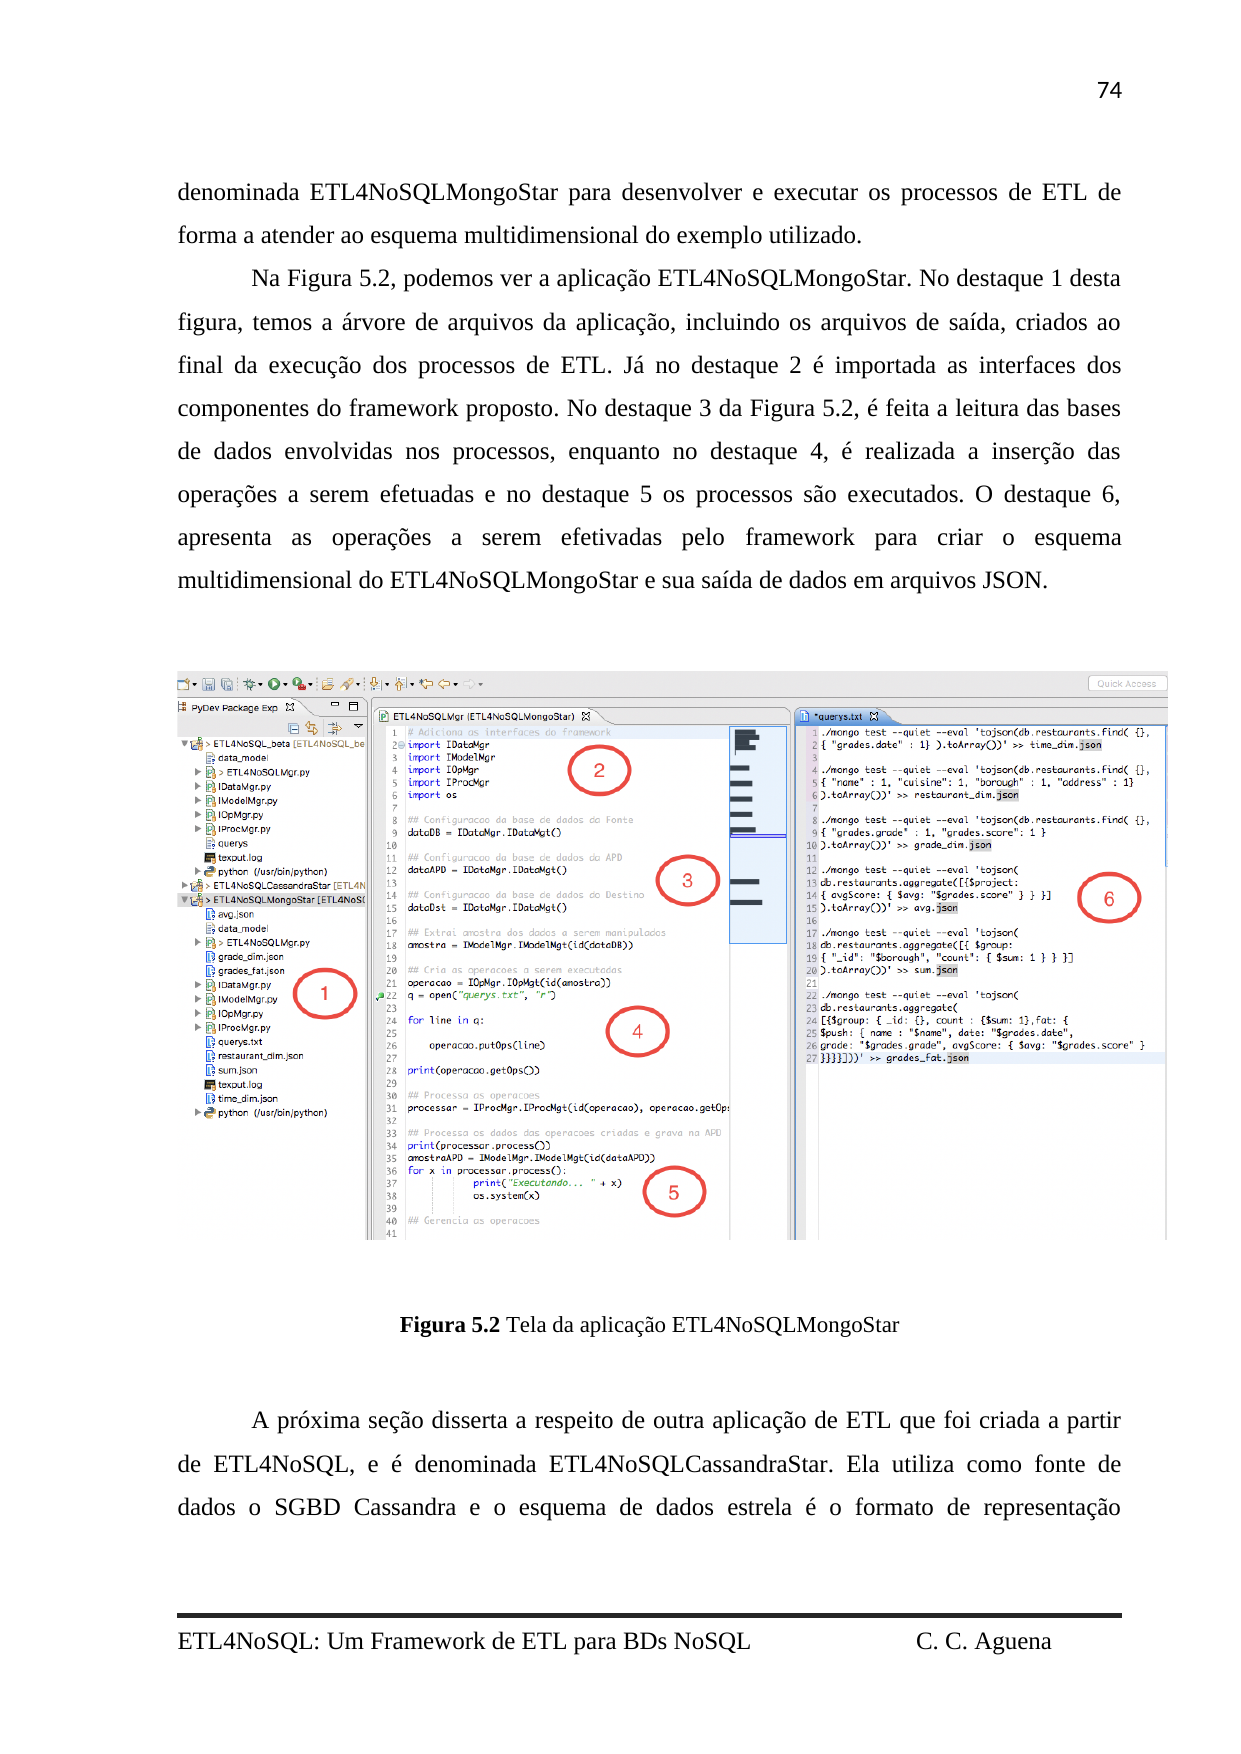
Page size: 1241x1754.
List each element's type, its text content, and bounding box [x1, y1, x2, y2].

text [177, 1406, 1122, 1521]
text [177, 177, 1122, 249]
text Figura 5.2 Tela da aplicação ETL4NoSQLMongoStar [177, 1302, 1122, 1337]
picture [177, 671, 1168, 1240]
text Na Figura 5.2, podemos ver a aplicação ETL4NoSQLMongoStar. No destaque 1 desta figura, temos a árvore de arquivos da aplicação, incluindo os arquivos de saída, criados ao final da execução dos processos de ETL. Já no destaque 2 é importada as interfaces dos componentes do framework proposto. No destaque 3 da Figura 5.2, é feita a leitura das bases de dados envolvidas nos processos, enquanto no destaque 4, é realizada a inserção das operações a serem efetuadas e no destaque 5 os processos são executados. O destaque 6, apresenta as operações a serem efetivadas pelo framework para criar o esquema multidimensional do ETL4NoSQLMongoStar e sua saída de dados em arquivos JSON. [177, 263, 1122, 594]
